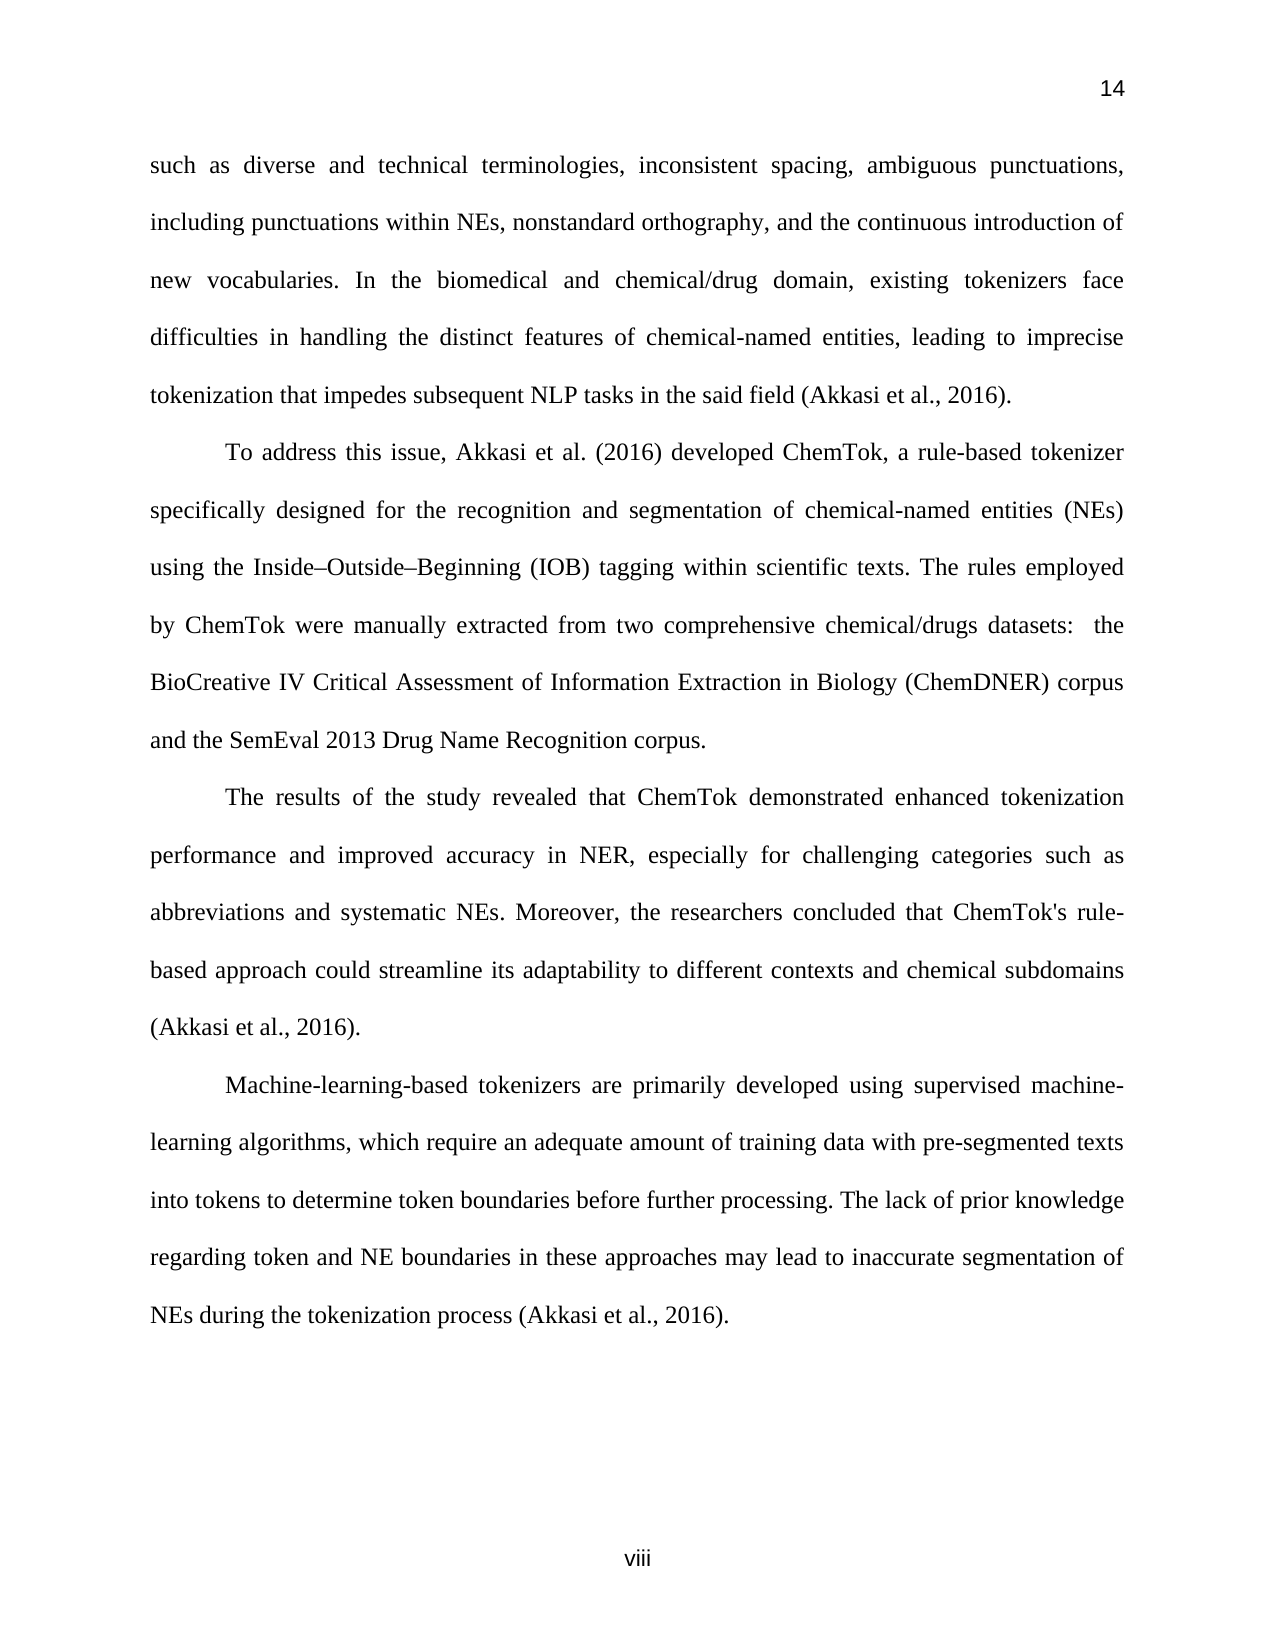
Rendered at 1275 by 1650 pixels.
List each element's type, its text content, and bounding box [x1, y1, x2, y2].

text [150, 150, 1125, 409]
text The results of the study revealed that ChemTok demonstrated enhanced tokenization performance and improved accuracy in NER, especially for challenging categories such as abbreviations and systematic NEs. Moreover, the researchers concluded that ChemTok's rule-based approach could streamline its adaptability to different contexts and chemical subdomains (Akkasi et al., 2016). [150, 782, 1125, 1041]
text Machine-learning-based tokenizers are primarily developed using supervised machine-learning algorithms, which require an adequate amount of training data with pre-segmented texts into tokens to determine token boundaries before further processing. The lack of prior knowledge regarding token and NE boundaries in these approaches may lead to inaccurate segmentation of NEs during the tokenization process (Akkasi et al., 2016). [150, 1070, 1125, 1329]
text To address this issue, Akkasi et al. (2016) developed ChemTok, a rule-based tokenizer specifically designed for the recognition and segmentation of chemical-named entities (NEs) using the Inside–Outside–Beginning (IOB) tagging within scientific texts. The rules employed by ChemTok were manually extracted from two comprehensive chemical/drugs datasets: the BioCreative IV Critical Assessment of Information Extraction in Biology (ChemDNER) corpus and the SemEval 2013 Drug Name Recognition corpus. [150, 437, 1125, 754]
